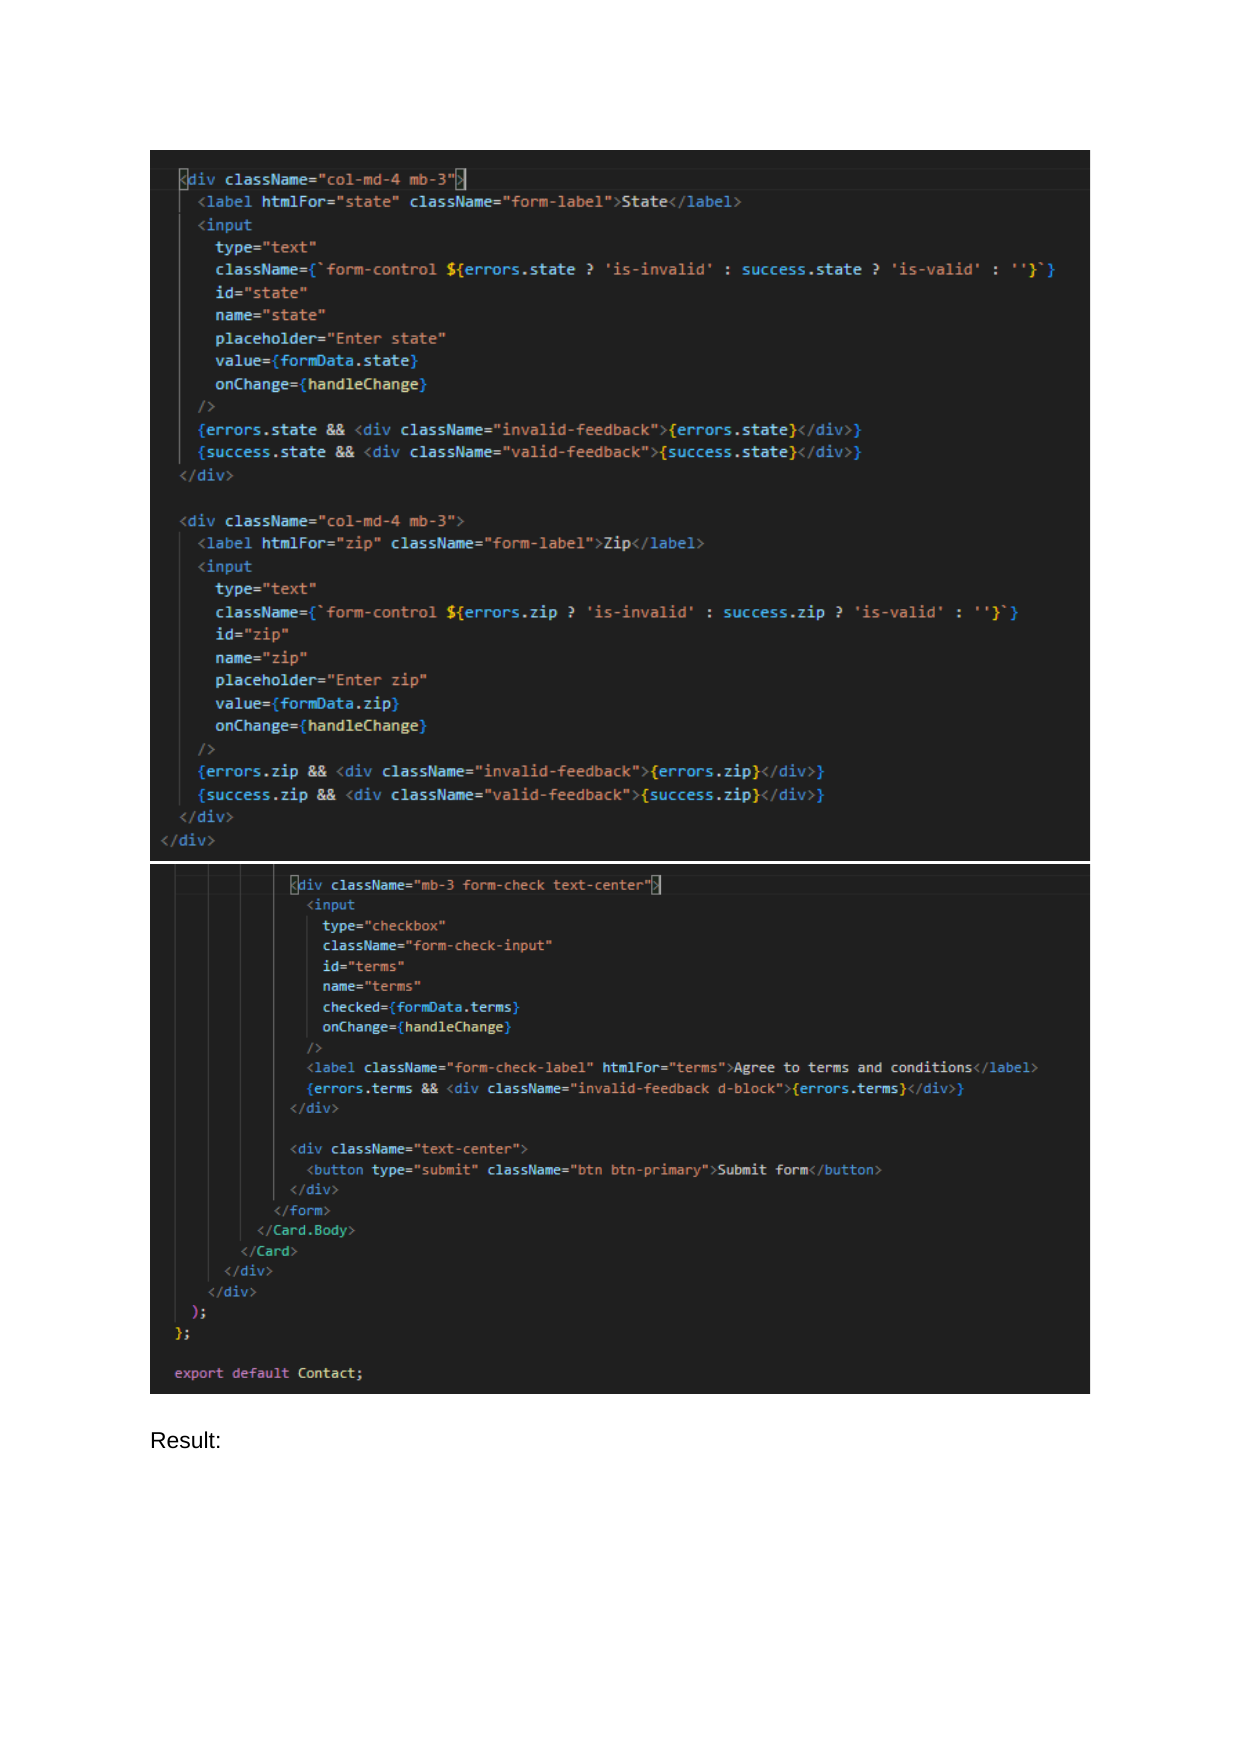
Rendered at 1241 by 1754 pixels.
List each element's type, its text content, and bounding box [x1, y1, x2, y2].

text Result: [150, 1427, 1090, 1454]
picture [150, 864, 1091, 1394]
picture [150, 150, 1091, 861]
